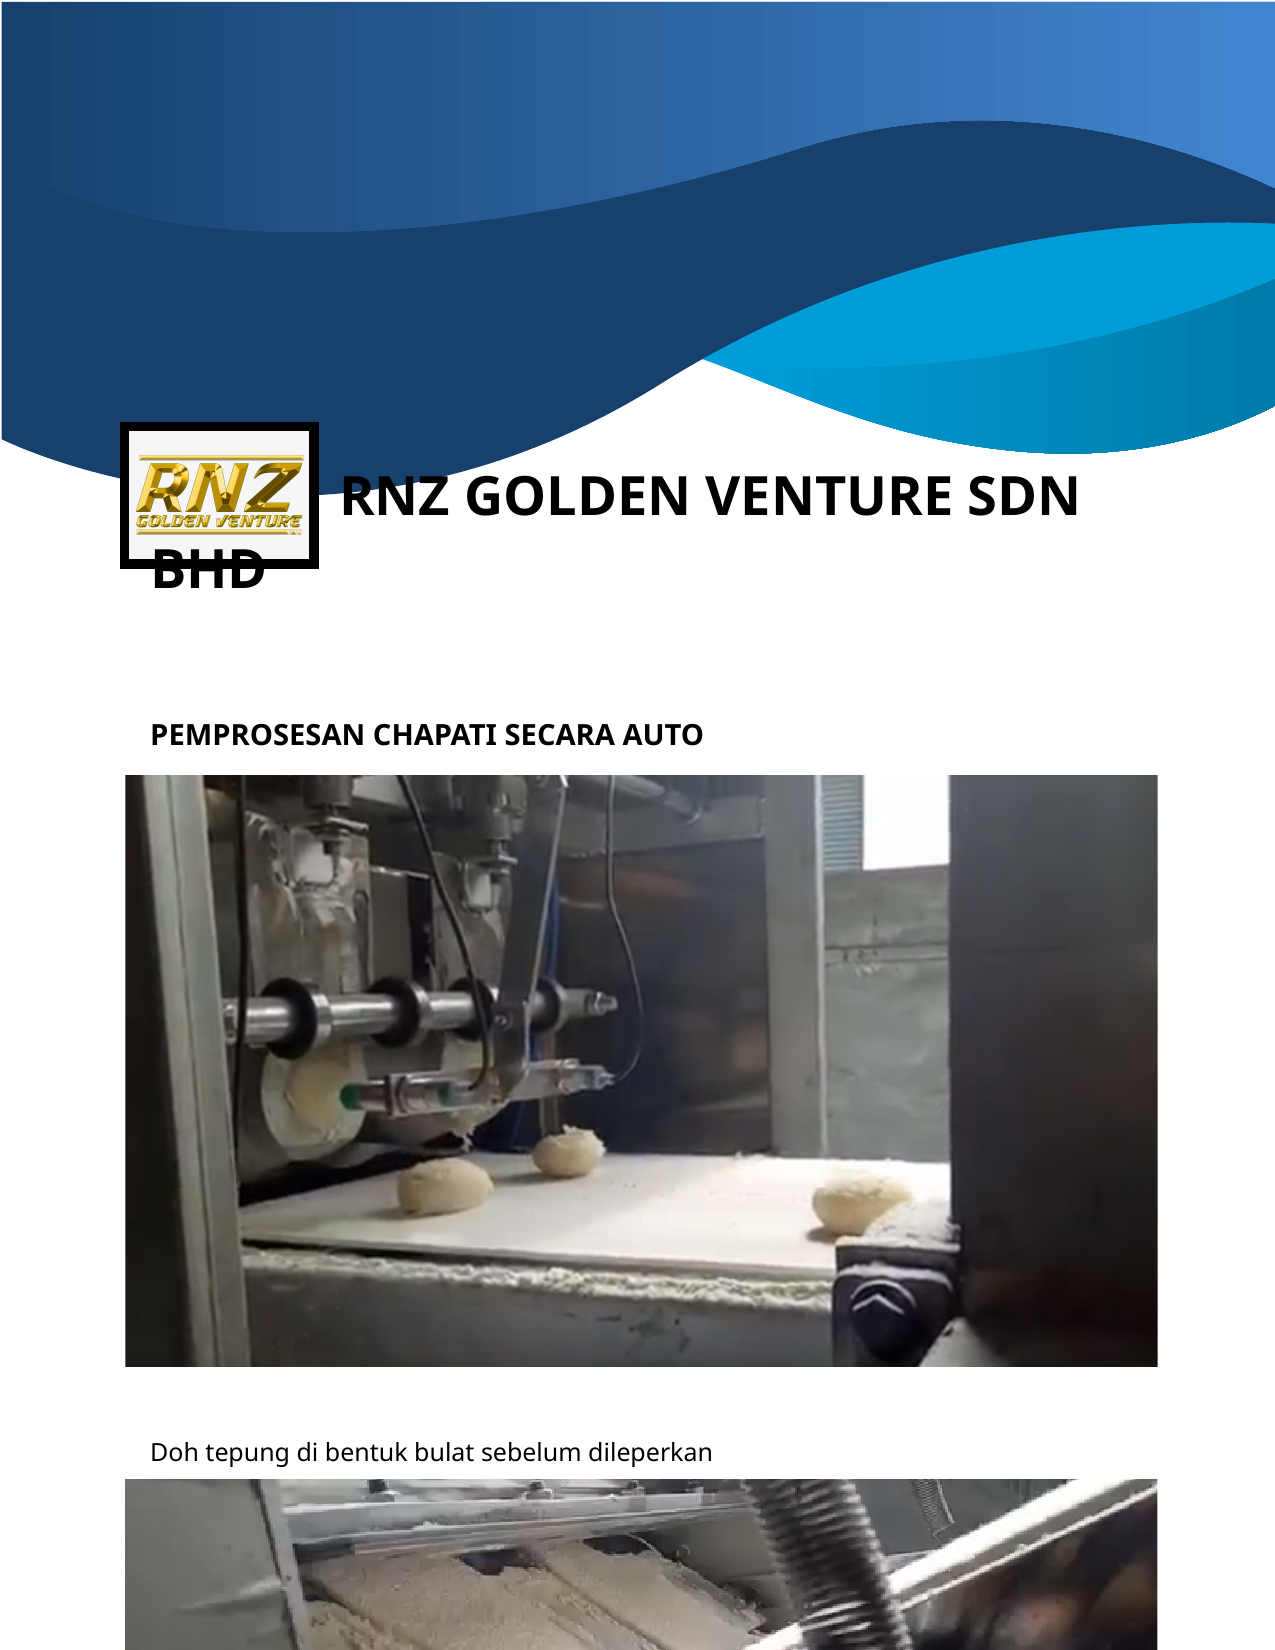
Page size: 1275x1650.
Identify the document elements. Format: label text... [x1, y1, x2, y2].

picture [125, 1479, 1158, 1650]
text PEMPROSESAN CHAPATI SECARA AUTO [150, 714, 1125, 753]
picture [129, 431, 309, 559]
text RNZ GOLDEN VENTURE SDN BHD [150, 457, 1125, 605]
picture [125, 775, 1158, 1367]
text Doh tepung di bentuk bulat sebelum dileperkan [150, 1435, 1125, 1469]
